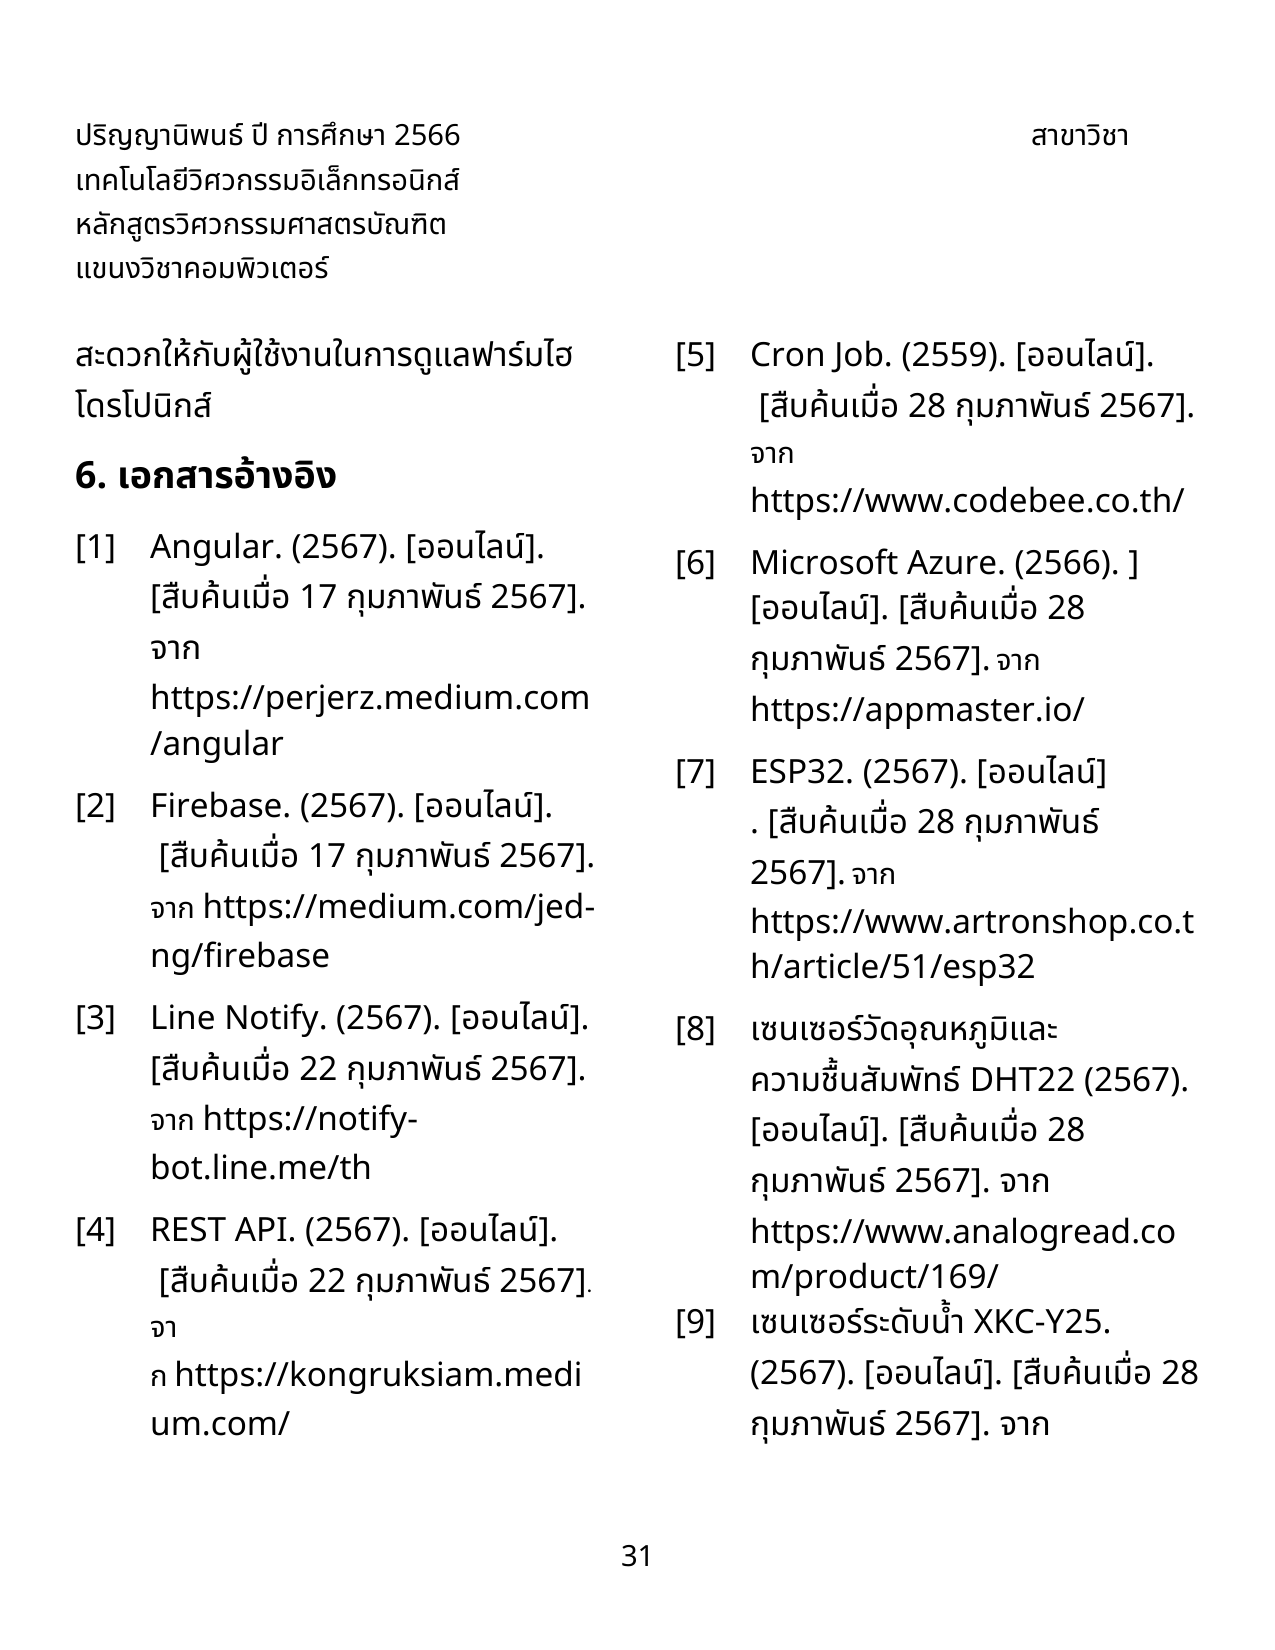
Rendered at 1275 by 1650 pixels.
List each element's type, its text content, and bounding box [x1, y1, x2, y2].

text [4] REST API. (2567). [ออนไลน์]. [สืบค้นเมื่อ 22 กุมภาพันธ์ 2567]. จากhttps://kongruksiam.medium.com/ [75, 1206, 600, 1445]
text 6. เอกสารอ้างอิง [75, 449, 600, 506]
text [7] ESP32. (2567). [ออนไลน์]. [สืบค้นเมื่อ 28 กุมภาพันธ์ 2567]. จาก https://www.artronshop.co.th/article/51/esp32 [675, 747, 1200, 988]
text [3] Line Notify. (2567). [ออนไลน์]. [สืบค้นเมื่อ 22 กุมภาพันธ์ 2567]. จาก https://notify-bot.line.me/th [75, 994, 600, 1189]
text [8] เซนเซอร์วัดอุณหภูมิและความชื้นสัมพัทธ์ DHT22 (2567). [ออนไลน์]. [สืบค้นเมื่อ 28 กุมภาพันธ์ 2567]. จาก https://www.analogread.com/product/169/ [675, 1005, 1200, 1298]
text [5] Cron Job. (2559). [ออนไลน์]. [สืบค้นเมื่อ 28 กุมภาพันธ์ 2567]. จาก https://www.codebee.co.th/ [675, 331, 1200, 522]
text [9] เซนเซอร์ระดับน้ำ XKC-Y25. (2567). [ออนไลน์]. [สืบค้นเมื่อ 28 กุมภาพันธ์ 2567]. จาก https://www.allnewstep.com/product/5/ [675, 1298, 1200, 1450]
text [6] Microsoft Azure. (2566). ] [ออนไลน์]. [สืบค้นเมื่อ 28 กุมภาพันธ์ 2567]. จาก https://appmaster.io/ [675, 539, 1200, 731]
text [1] Angular. (2567). [ออนไลน์]. [สืบค้นเมื่อ 17 กุมภาพันธ์ 2567]. จาก https://perjerz.medium.com/angular [75, 522, 600, 765]
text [75, 331, 600, 432]
text [2] Firebase. (2567). [ออนไลน์]. [สืบค้นเมื่อ 17 กุมภาพันธ์ 2567]. จาก https://medium.com/jed-ng/firebase [75, 782, 600, 977]
